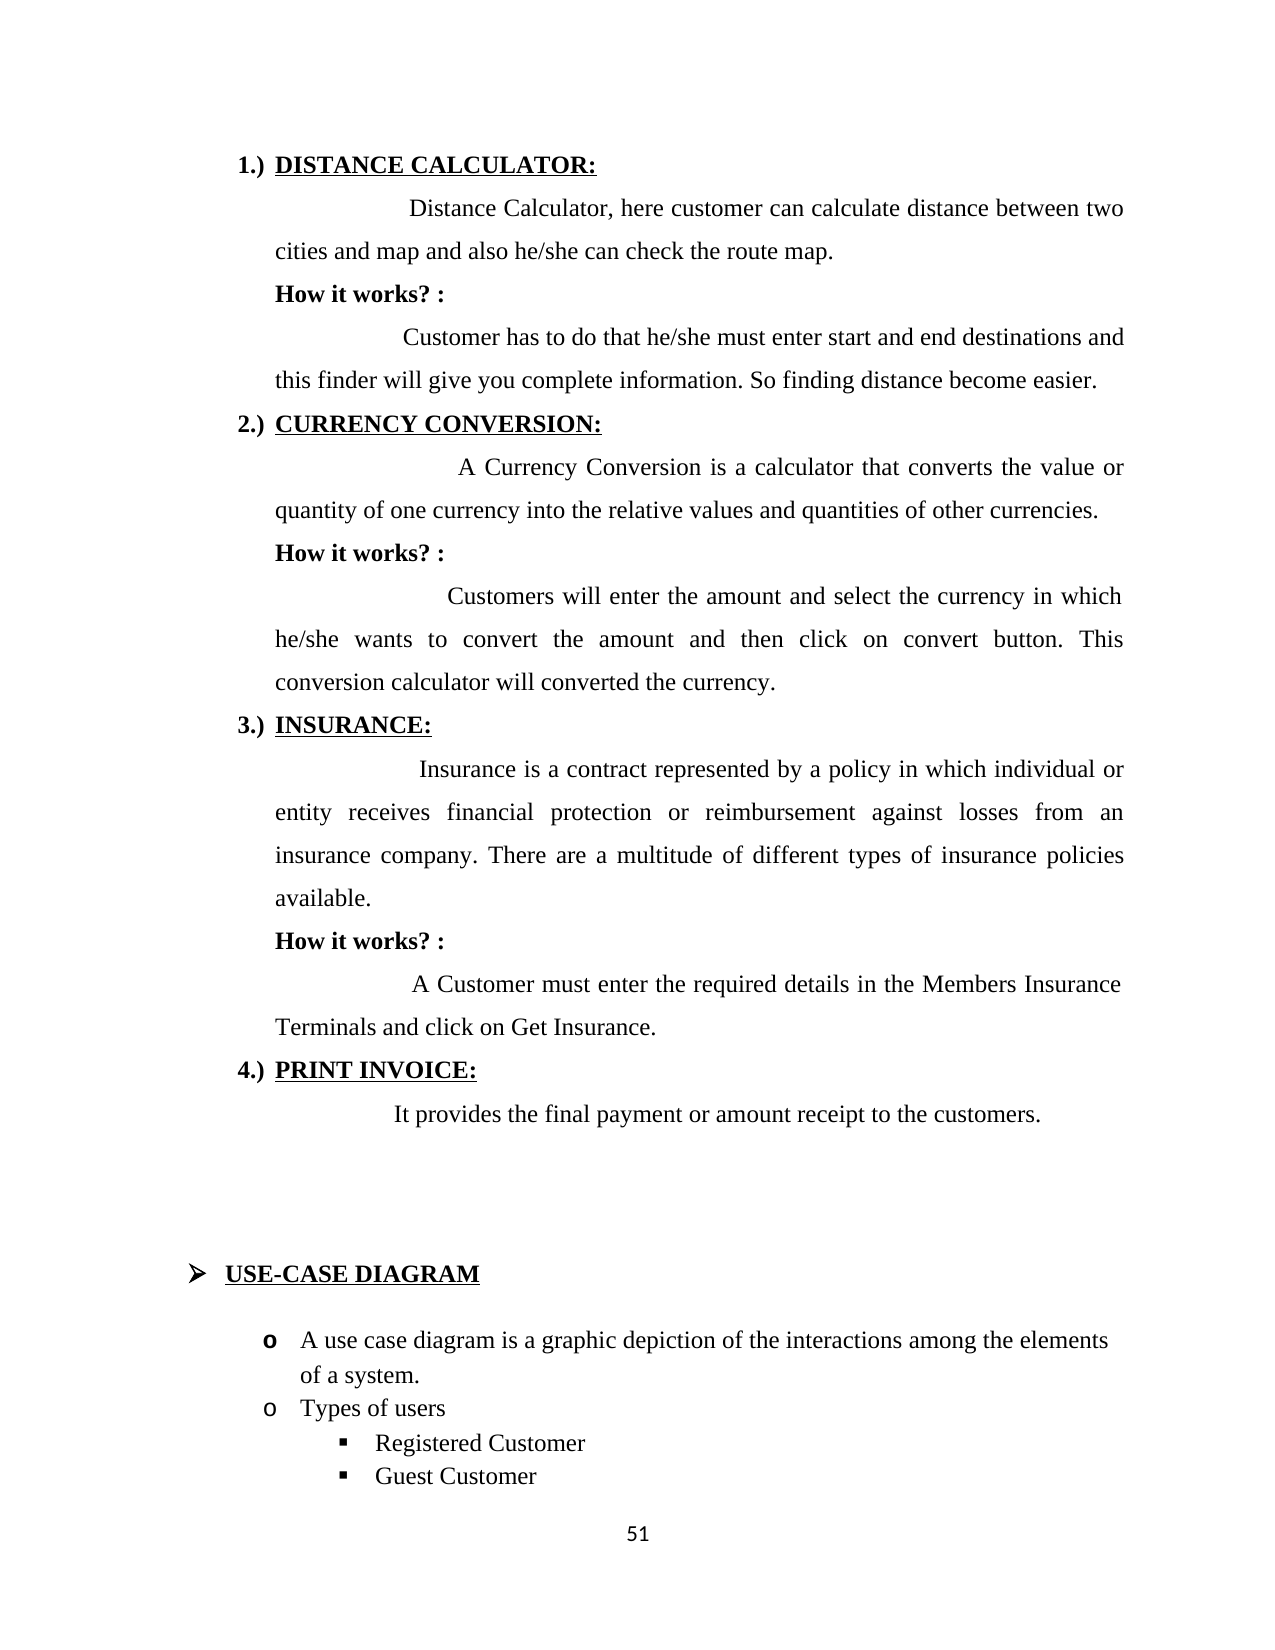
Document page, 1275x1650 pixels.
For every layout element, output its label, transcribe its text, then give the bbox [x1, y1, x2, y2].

list Guest Customer [337, 1461, 1125, 1490]
list USE-CASE DIAGRAM [187, 1259, 1125, 1288]
list INSURANCE: [237, 711, 1125, 739]
list Customers will enter the amount and select the currency in which he/she wants to convert the amount and then click on convert button. This conversion calculator will converted the currency. [275, 581, 1125, 696]
list How it works? : [275, 279, 1125, 308]
list DISTANCE CALCULATOR: [237, 150, 1125, 179]
list A use case diagram is a graphic depiction of the interactions among the elements of a system. [262, 1325, 1125, 1389]
list CURRENCY CONVERSION: [237, 409, 1125, 437]
list PRINT INVOICE: [237, 1056, 1125, 1084]
list Types of users [262, 1393, 1125, 1424]
list Customer has to do that he/she must enter start and end destinations and this finder will give you complete information. So finding distance become easier. [275, 322, 1125, 394]
list A Currency Conversion is a calculator that converts the value or quantity of one currency into the relative values and quantities of other currencies. [275, 452, 1125, 524]
list How it works? : [275, 538, 1125, 567]
list Distance Calculator, here customer can calculate distance between two cities and map and also he/she can check the route map. [275, 193, 1125, 265]
list Registered Customer [337, 1428, 1125, 1457]
list Insurance is a contract represented by a policy in which individual or entity receives financial protection or reimbursement against losses from an insurance company. There are a multitude of different types of insurance policies available. [275, 754, 1125, 912]
list A Customer must enter the required details in the Members Insurance Terminals and click on Get Insurance. [275, 969, 1125, 1041]
list How it works? : [275, 926, 1125, 955]
list It provides the final payment or amount receipt to the customers. [275, 1099, 1125, 1127]
